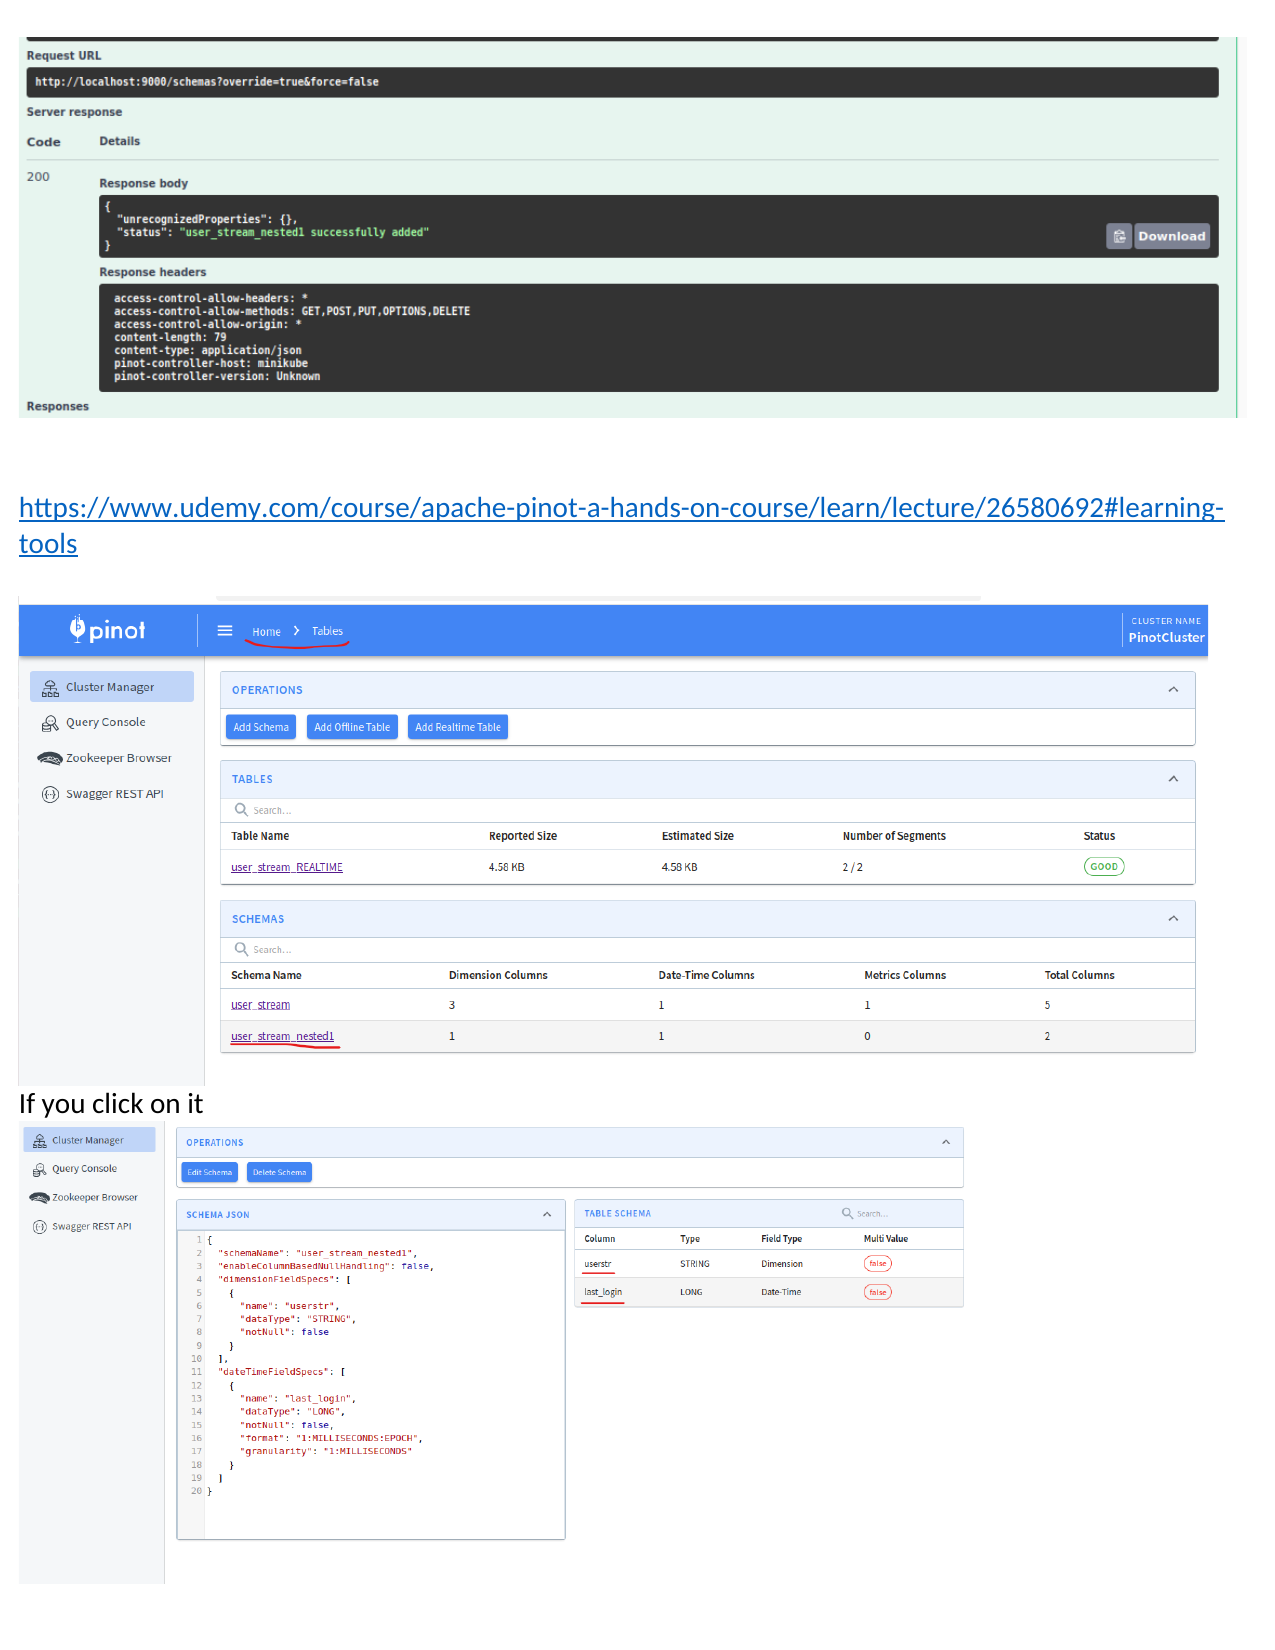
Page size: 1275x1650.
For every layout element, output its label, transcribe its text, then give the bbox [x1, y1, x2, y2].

picture [18, 596, 1209, 1086]
picture [18, 37, 1247, 418]
text If you click on it [19, 1085, 1247, 1121]
picture [18, 1121, 971, 1584]
text https://www.udemy.com/course/apache-pinot-a-hands-on-course/learn/lecture/26580692#learning-tools [19, 489, 1247, 561]
